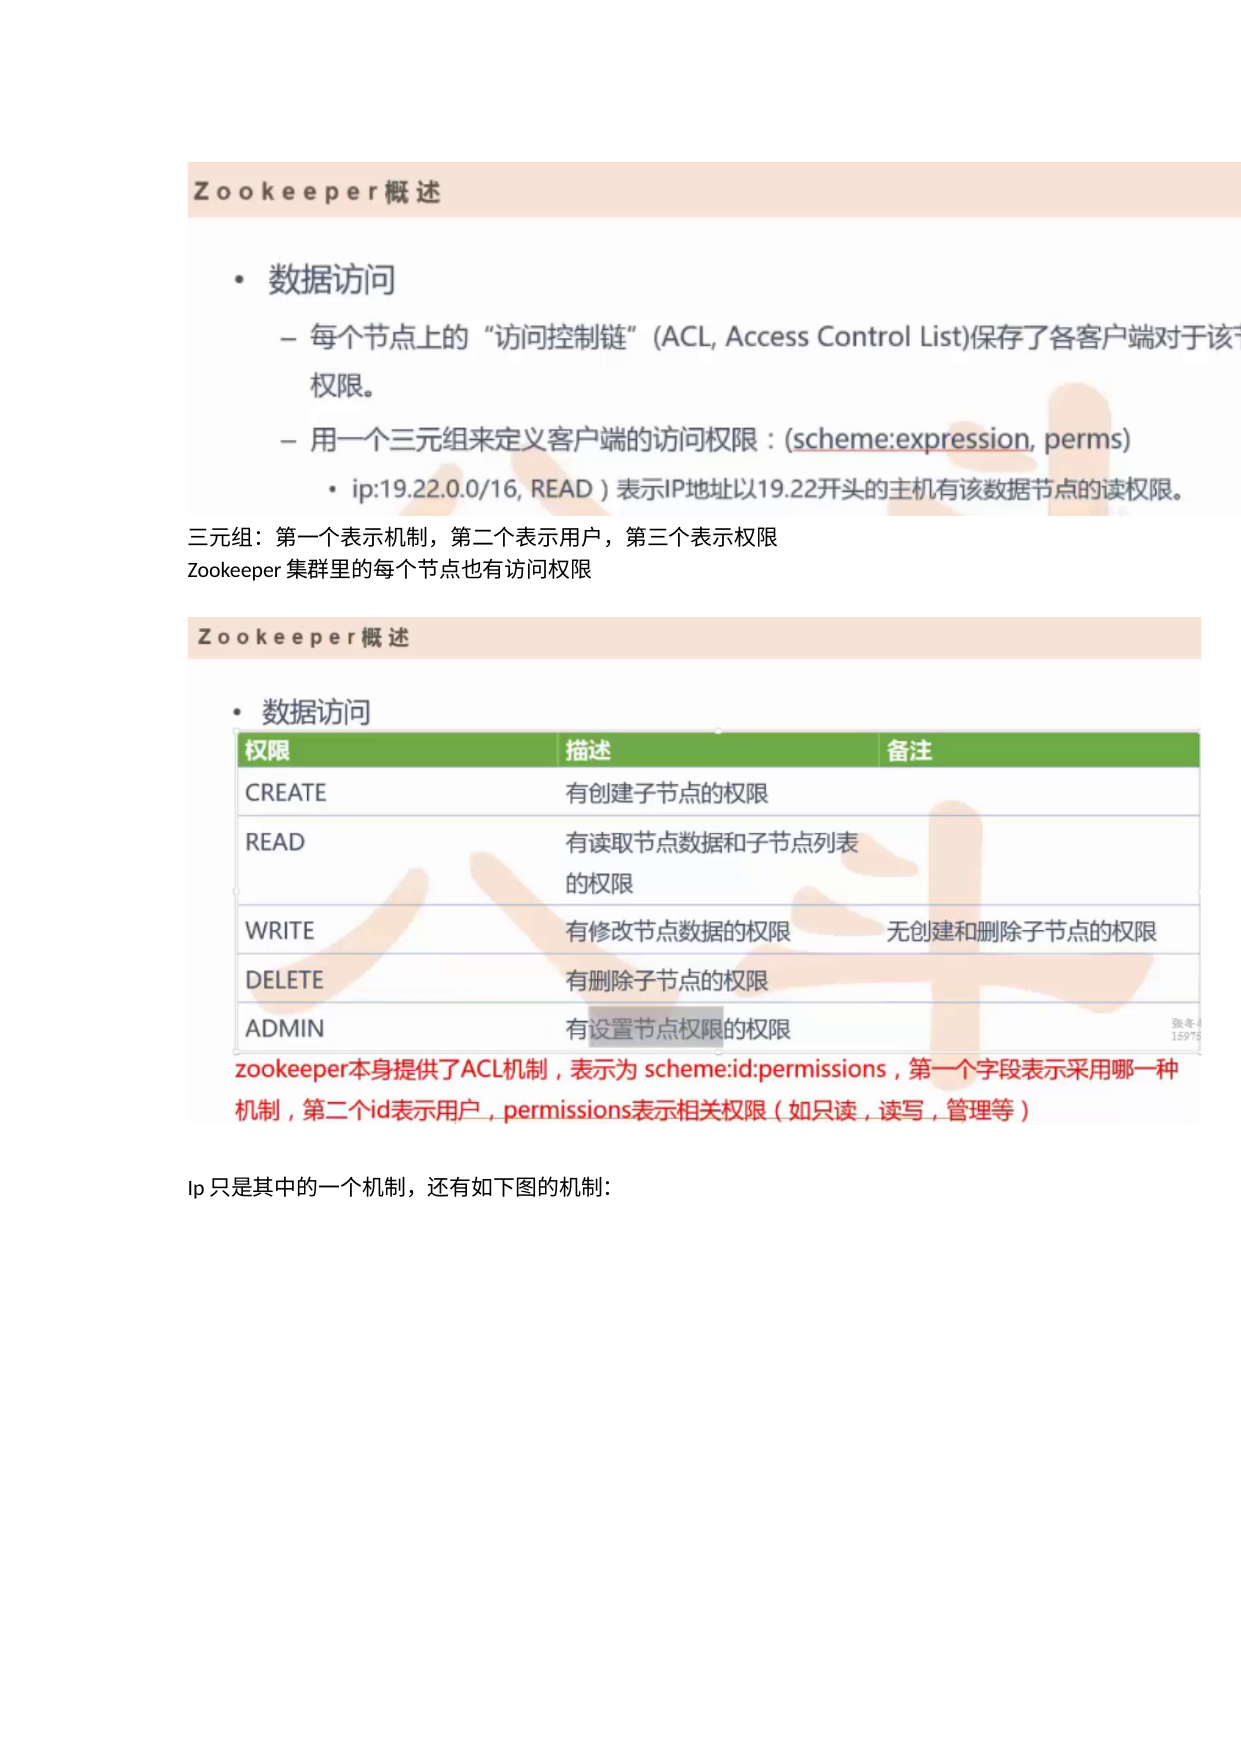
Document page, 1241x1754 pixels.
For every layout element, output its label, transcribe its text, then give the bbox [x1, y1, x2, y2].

list Ip只是其中的一个机制，还有如下图的机制： [187, 1169, 1053, 1202]
picture [187, 162, 1241, 516]
picture [187, 617, 1202, 1124]
list 三元组：第一个表示机制，第二个表示用户，第三个表示权限 [187, 519, 1053, 552]
list Zookeeper集群里的每个节点也有访问权限 [187, 552, 1053, 584]
